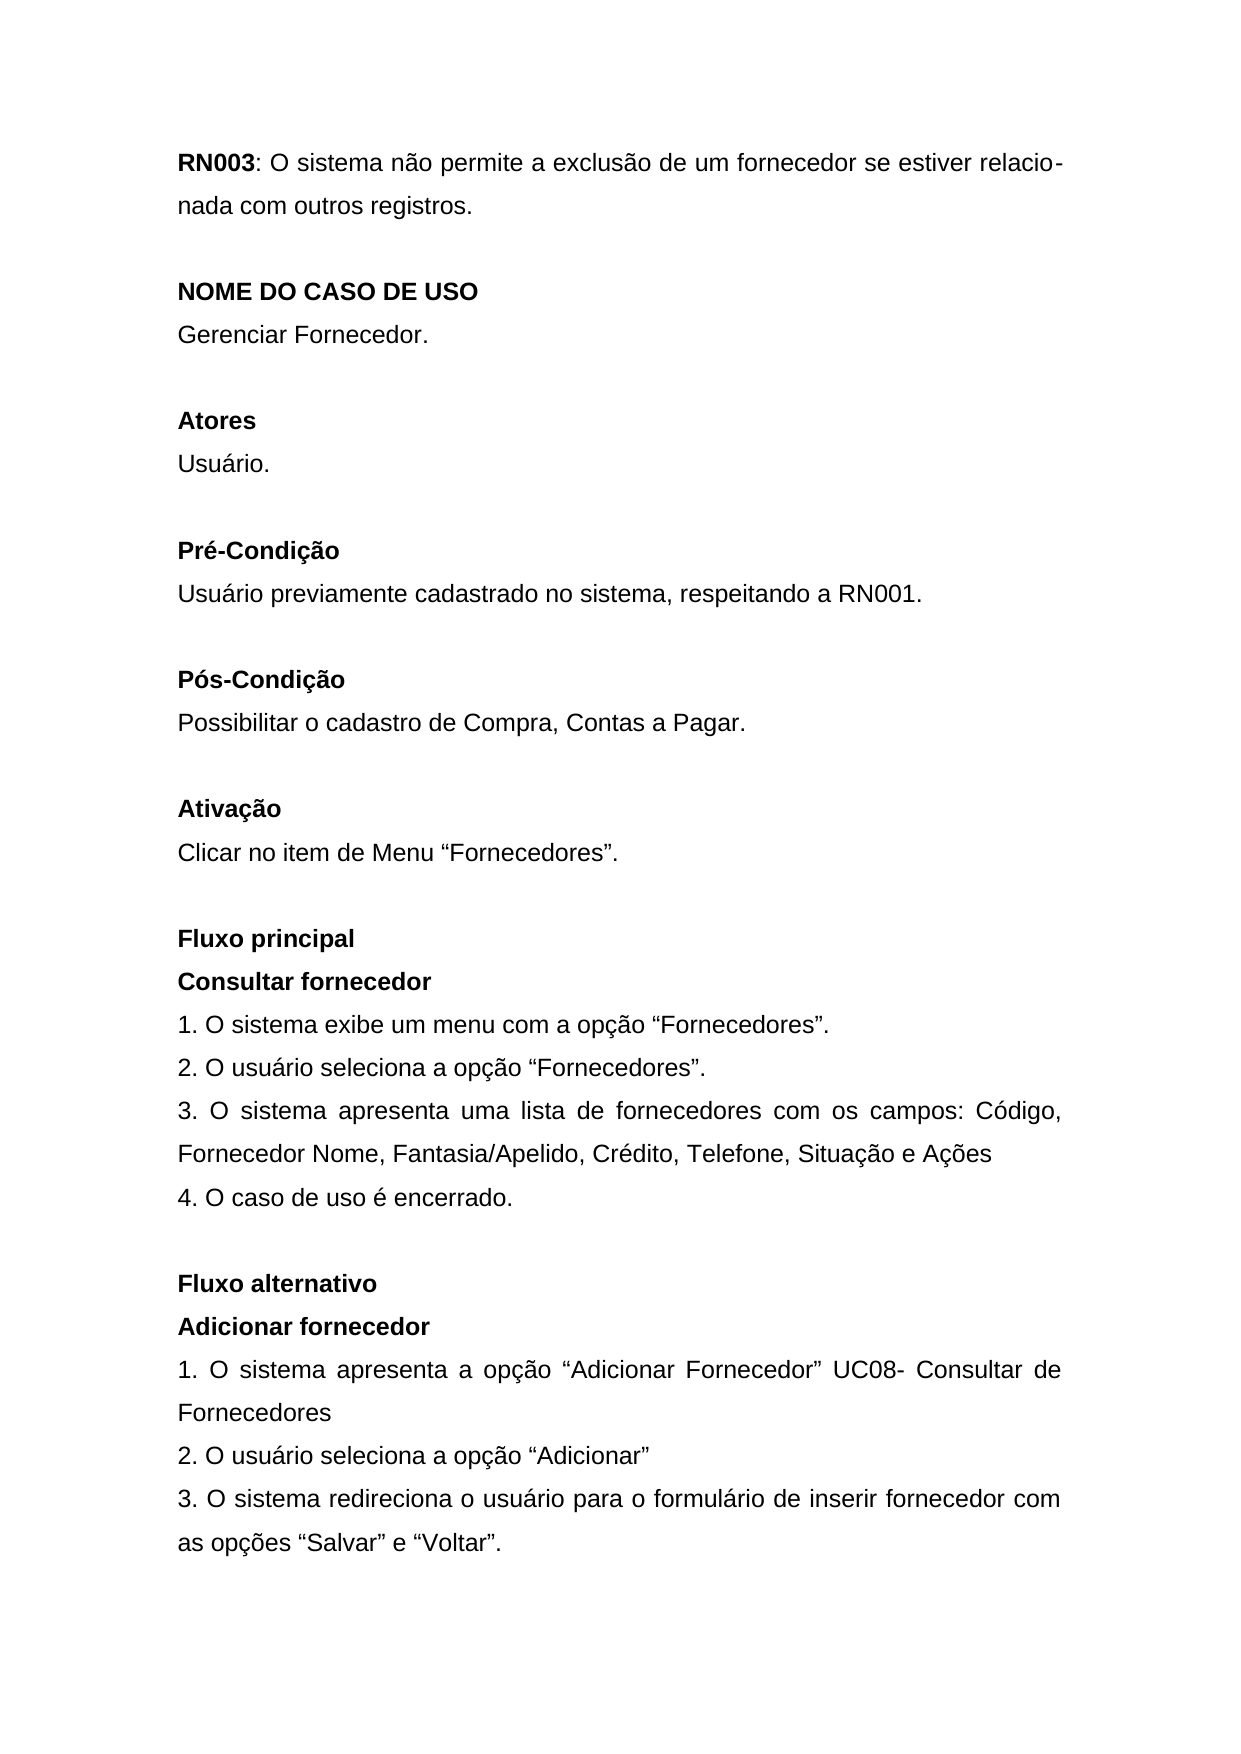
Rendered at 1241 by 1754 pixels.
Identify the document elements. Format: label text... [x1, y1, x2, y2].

text Pré-Condição [177, 536, 1063, 564]
text 2. O usuário seleciona a opção “Fornecedores”. [177, 1053, 1063, 1082]
text Consultar fornecedor [177, 967, 1063, 996]
text NOME DO CASO DE USO [177, 277, 1063, 306]
text RN003: O sistema não permite a exclusão de um fornecedor se estiver relacionada com outros registros. [177, 148, 1063, 219]
text Possibilitar o cadastro de Compra, Contas a Pagar. [177, 708, 1063, 737]
text Fluxo principal [177, 924, 1063, 953]
text 3. O sistema redireciona o usuário para o formulário de inserir fornecedor com as opções “Salvar” e “Voltar”. [177, 1484, 1063, 1556]
text Clicar no item de Menu “Fornecedores”. [177, 838, 1063, 866]
text Gerenciar Fornecedor. [177, 320, 1063, 349]
text Atores [177, 406, 1063, 435]
text Usuário. [177, 449, 1063, 478]
text 3. O sistema apresenta uma lista de fornecedores com os campos: Código, Fornecedor Nome, Fantasia/Apelido, Crédito, Telefone, Situação e Ações [177, 1096, 1063, 1168]
text 1. O sistema exibe um menu com a opção “Fornecedores”. [177, 1010, 1063, 1039]
text 1. O sistema apresenta a opção “Adicionar Fornecedor” UC08- Consultar de Fornecedores [177, 1355, 1063, 1427]
text Fluxo alternativo [177, 1269, 1063, 1298]
text 2. O usuário seleciona a opção “Adicionar” [177, 1441, 1063, 1470]
text Adicionar fornecedor [177, 1312, 1063, 1341]
text Usuário previamente cadastrado no sistema, respeitando a RN001. [177, 579, 1063, 608]
text Pós-Condição [177, 665, 1063, 694]
text Ativação [177, 794, 1063, 823]
text 4. O caso de uso é encerrado. [177, 1183, 1063, 1211]
